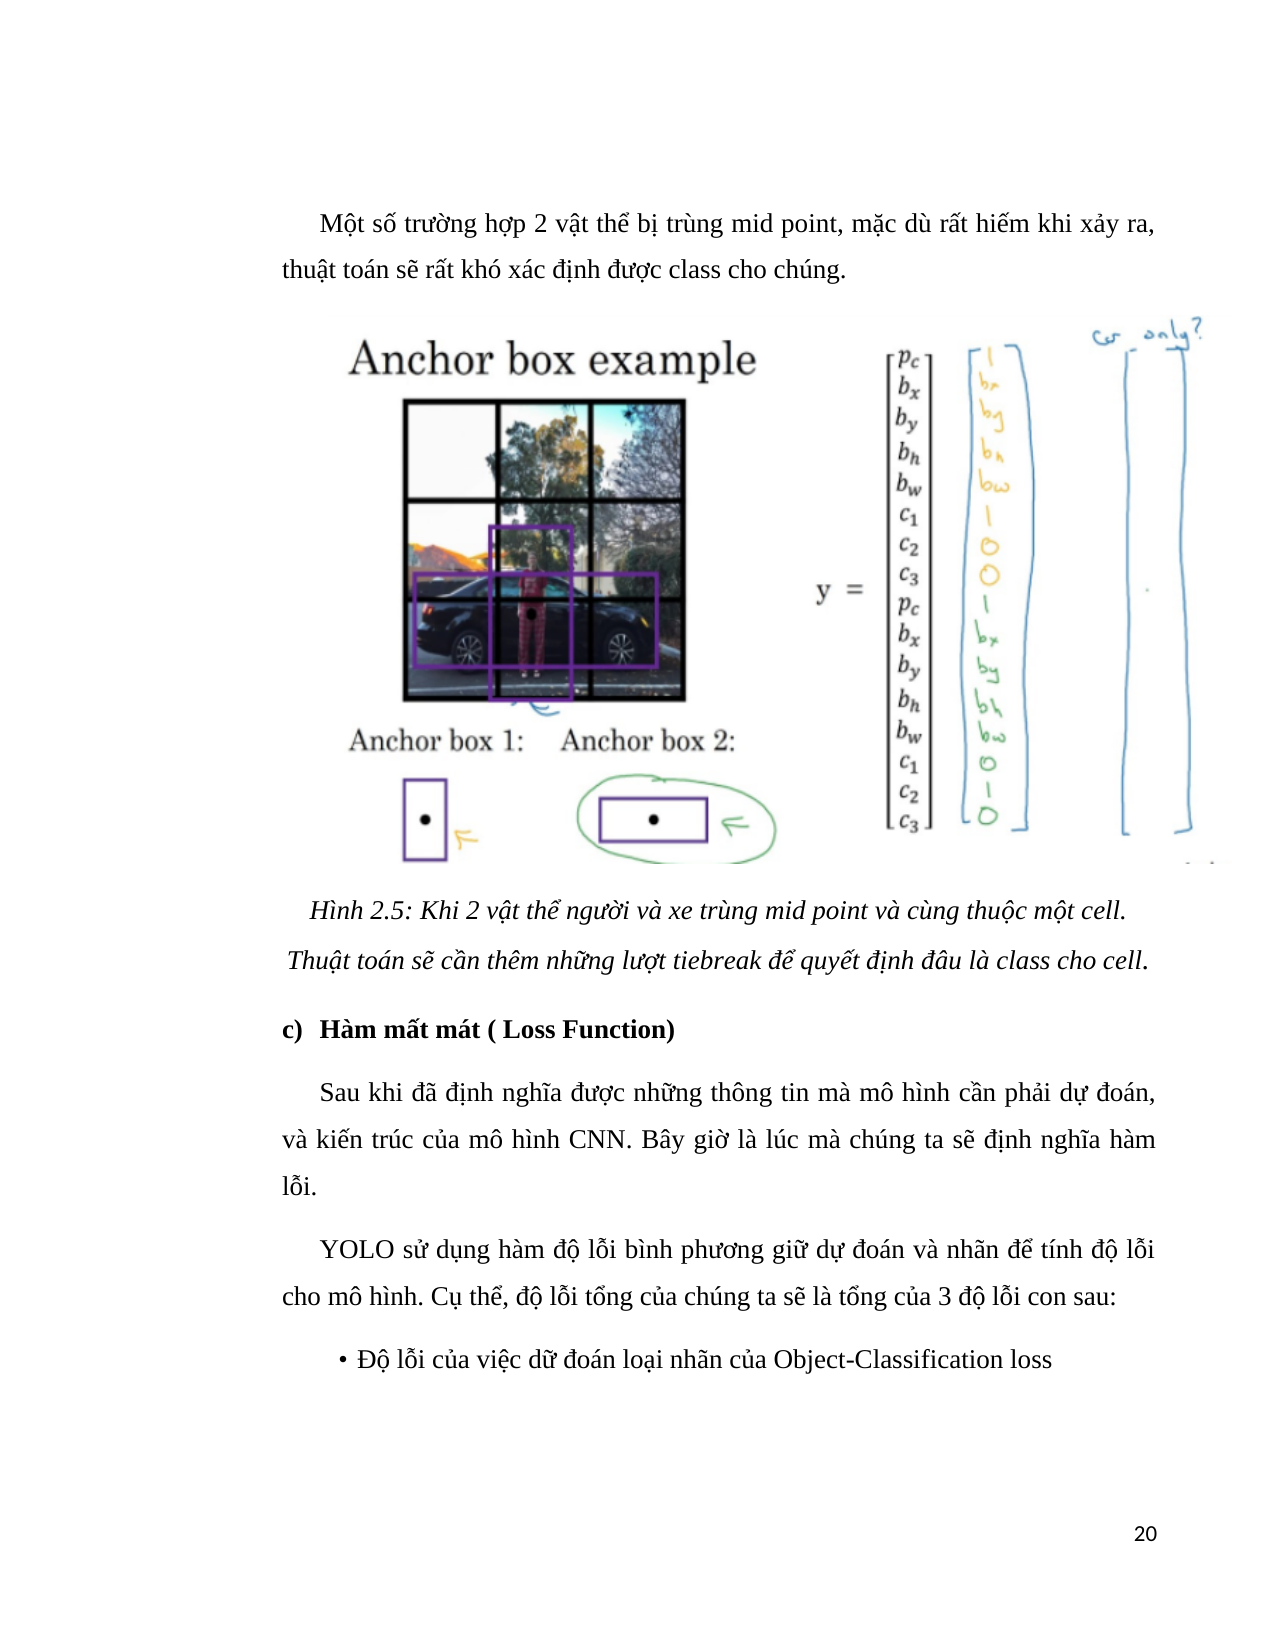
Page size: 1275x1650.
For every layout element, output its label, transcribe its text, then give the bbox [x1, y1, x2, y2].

text Hình 2.5: Khi 2 vật thể người và xe trùng mid point và cùng thuộc một cell. Thuật toán sẽ cần thêm những lượt tiebreak để quyết định đâu là class cho cell. [282, 894, 1157, 975]
list Hàm mất mát ( Loss Function) [282, 1013, 1157, 1044]
text Một số trường hợp 2 vật thể bị trùng mid point, mặc dù rất hiếm khi xảy ra, thuật toán sẽ rất khó xác định được class cho chúng. [282, 207, 1157, 284]
text Sau khi đã định nghĩa được những thông tin mà mô hình cần phải dự đoán, và kiến trúc của mô hình CNN. Bây giờ là lúc mà chúng ta sẽ định nghĩa hàm lỗi. [282, 1076, 1157, 1201]
text YOLO sử dụng hàm độ lỗi bình phương giữ dự đoán và nhãn để tính độ lỗi cho mô hình. Cụ thể, độ lỗi tổng của chúng ta sẽ là tổng của 3 độ lỗi con sau: [282, 1233, 1157, 1311]
text • Độ lỗi của việc dữ đoán loại nhãn của Object-Classification loss [338, 1343, 1157, 1374]
picture [281, 315, 1232, 864]
